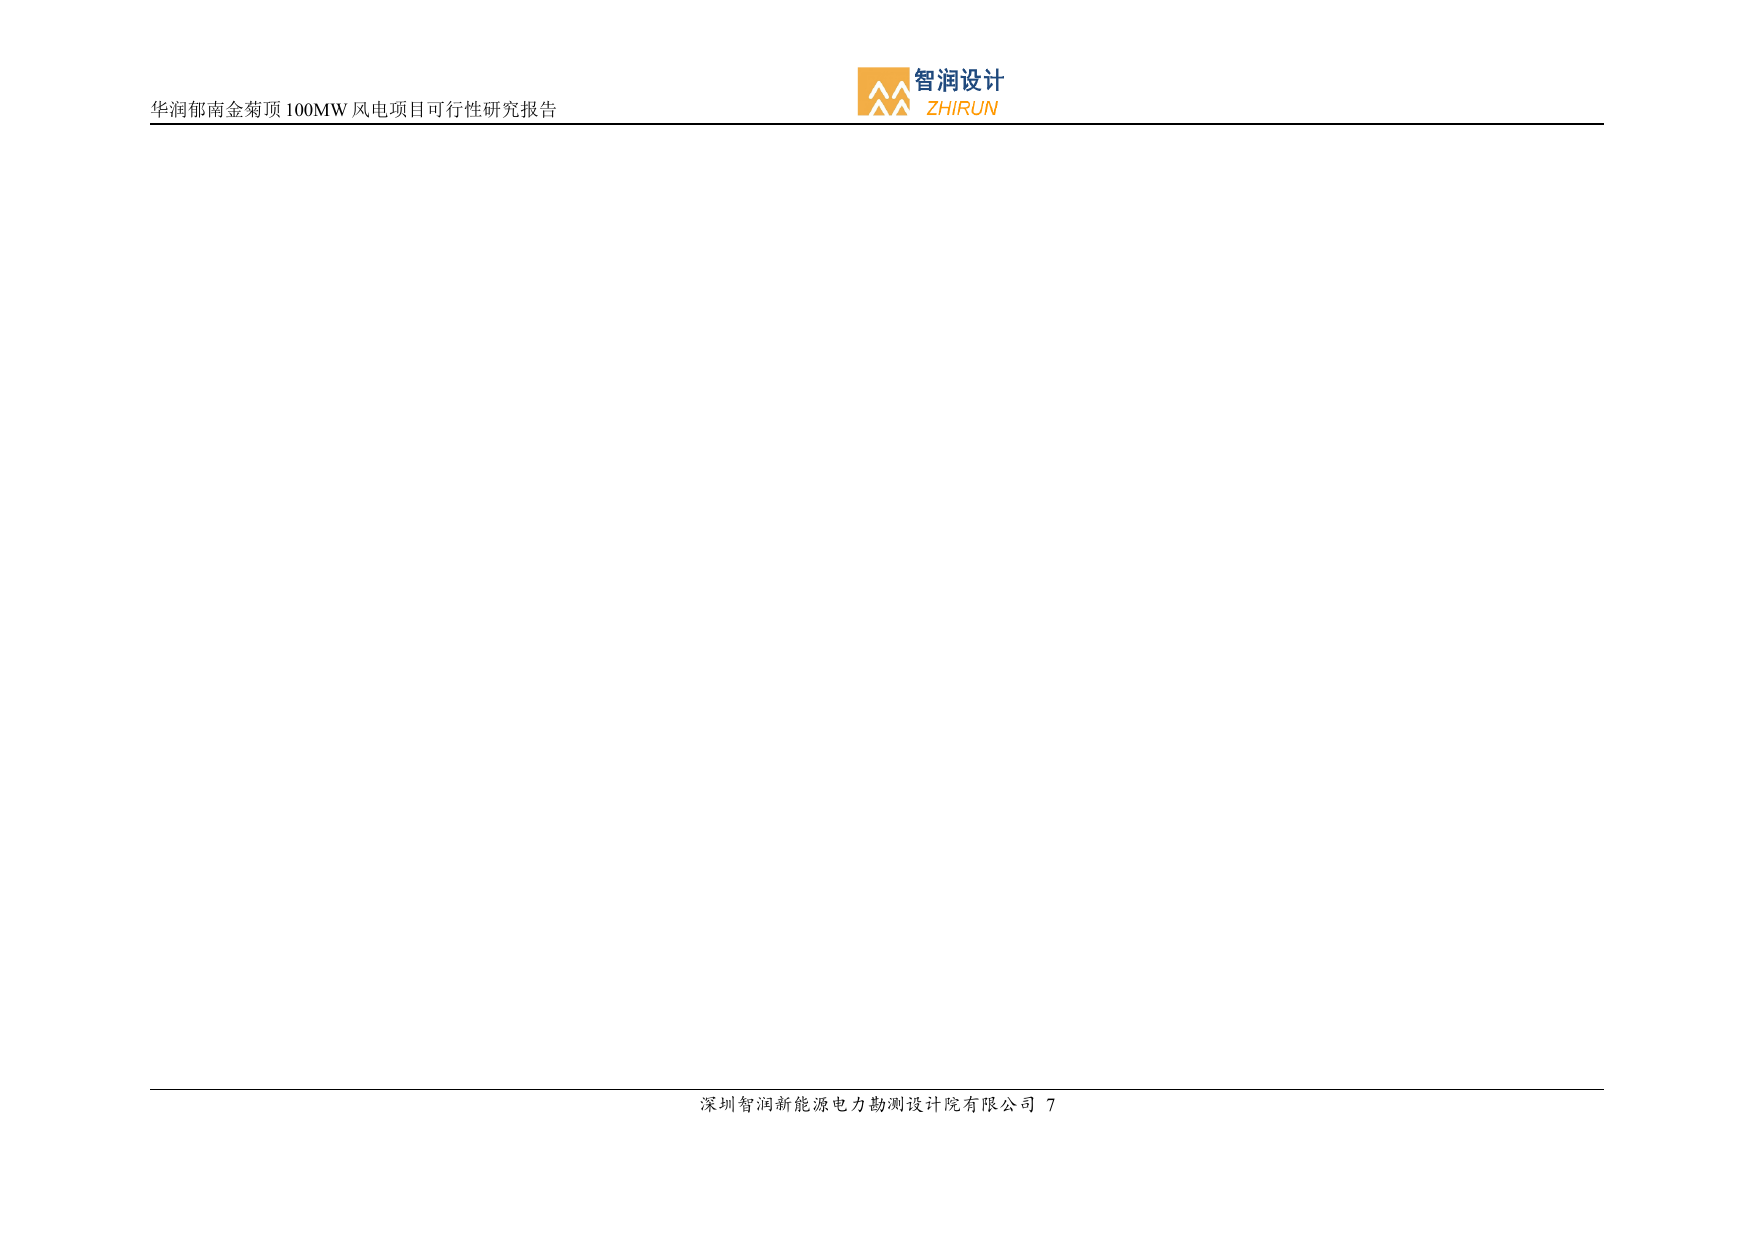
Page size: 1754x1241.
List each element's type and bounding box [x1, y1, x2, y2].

picture [857, 65, 1005, 117]
